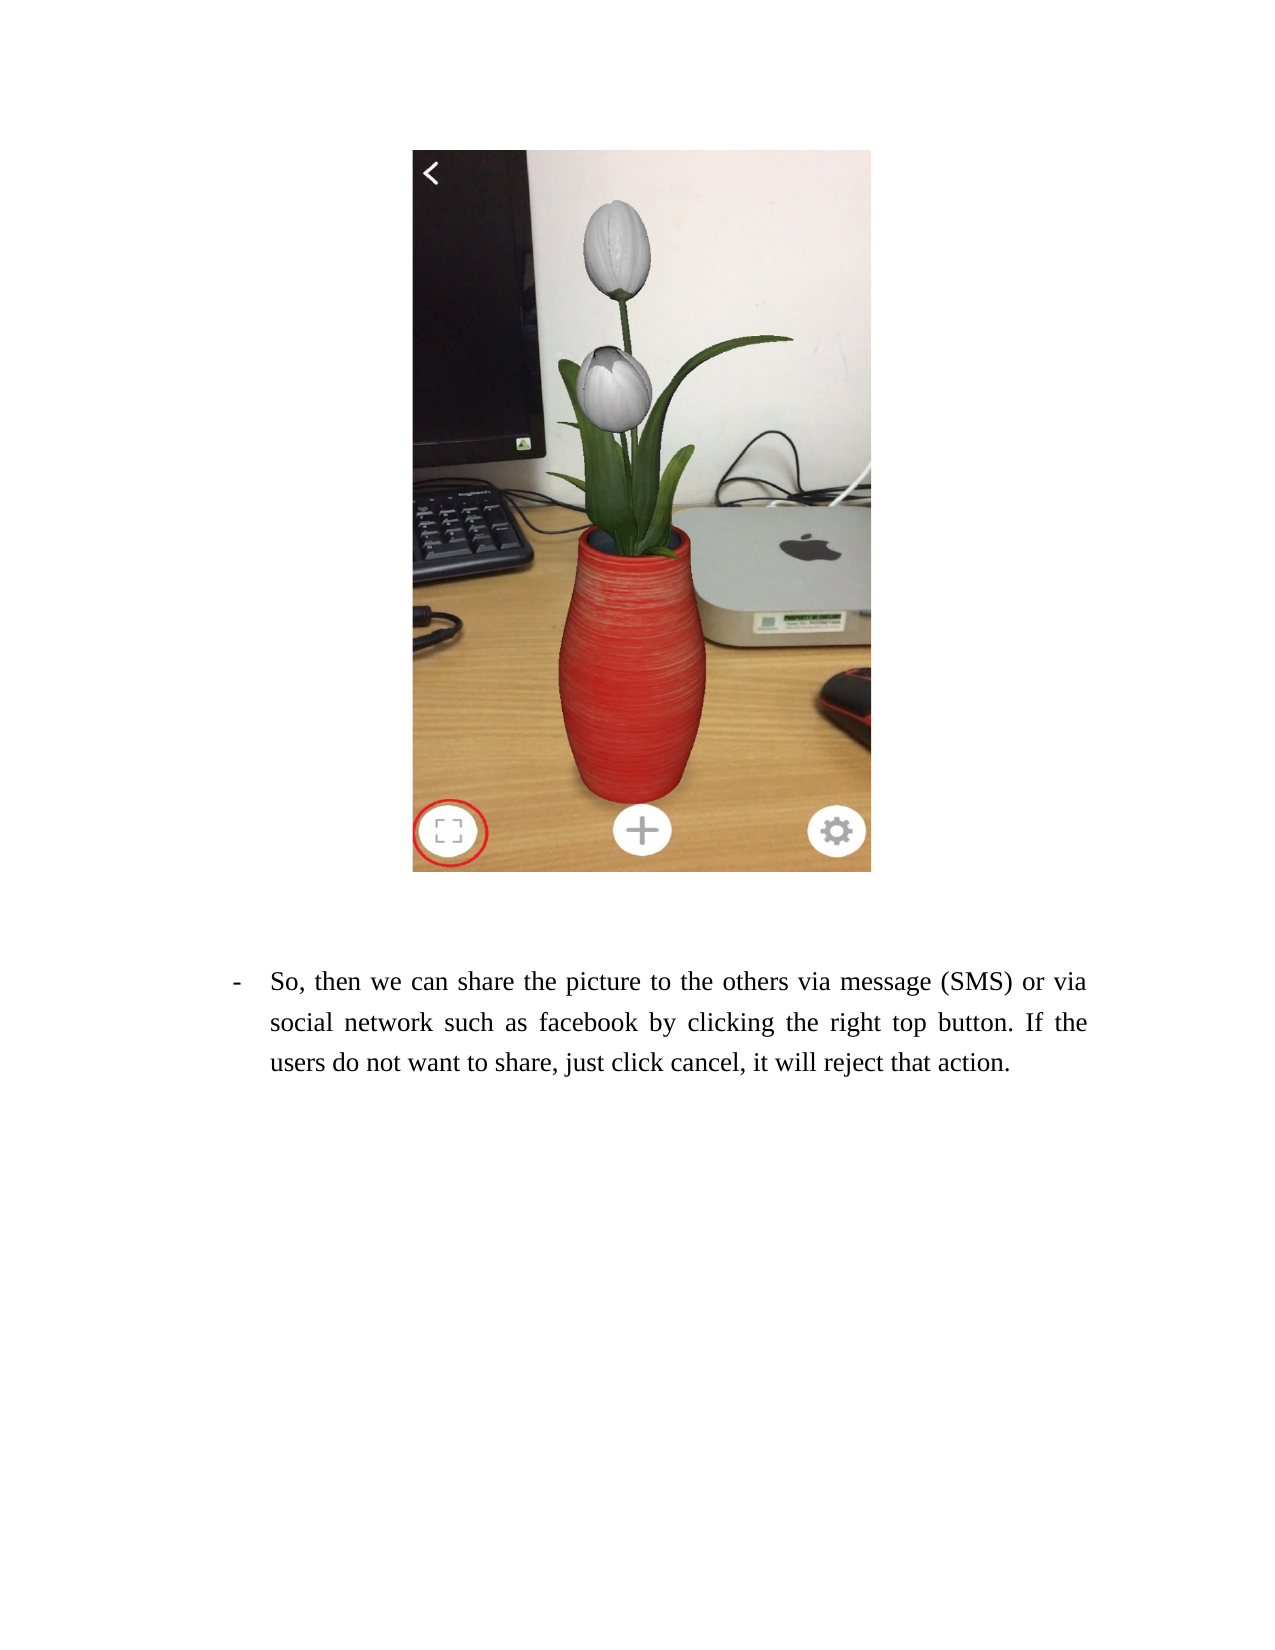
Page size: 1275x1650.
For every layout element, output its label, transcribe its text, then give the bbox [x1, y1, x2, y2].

list So, then we can share the picture to the others via message (SMS) or via social network such as facebook by clicking the right top button. If the users do not want to share, just click cancel, it will reject that action. [232, 965, 1088, 1077]
picture [412, 150, 872, 872]
